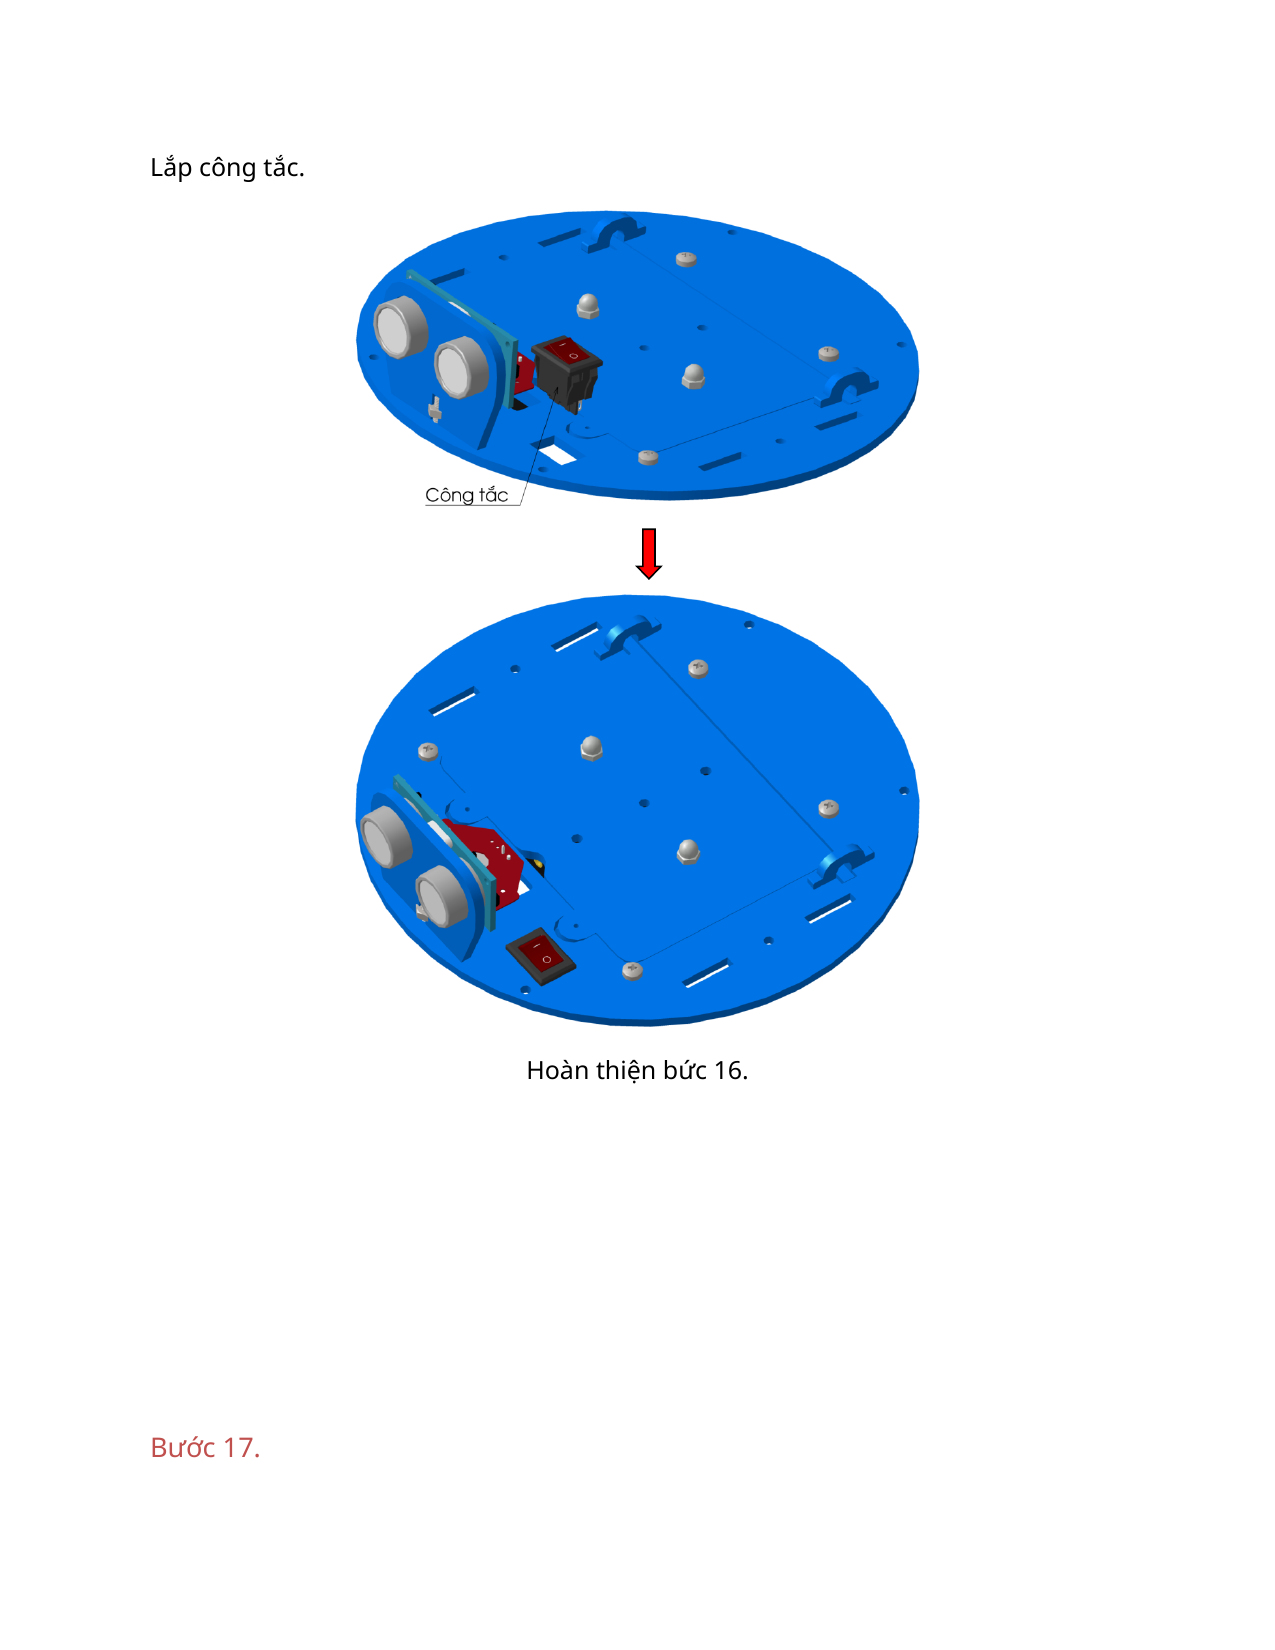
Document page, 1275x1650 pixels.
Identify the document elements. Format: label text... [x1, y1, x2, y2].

picture [355, 210, 920, 513]
text Hoàn thiện bức 16. [150, 1052, 1125, 1086]
picture [354, 591, 921, 1028]
text Lắp công tắc. [150, 150, 1125, 184]
text Bước 17. [150, 1428, 1125, 1465]
